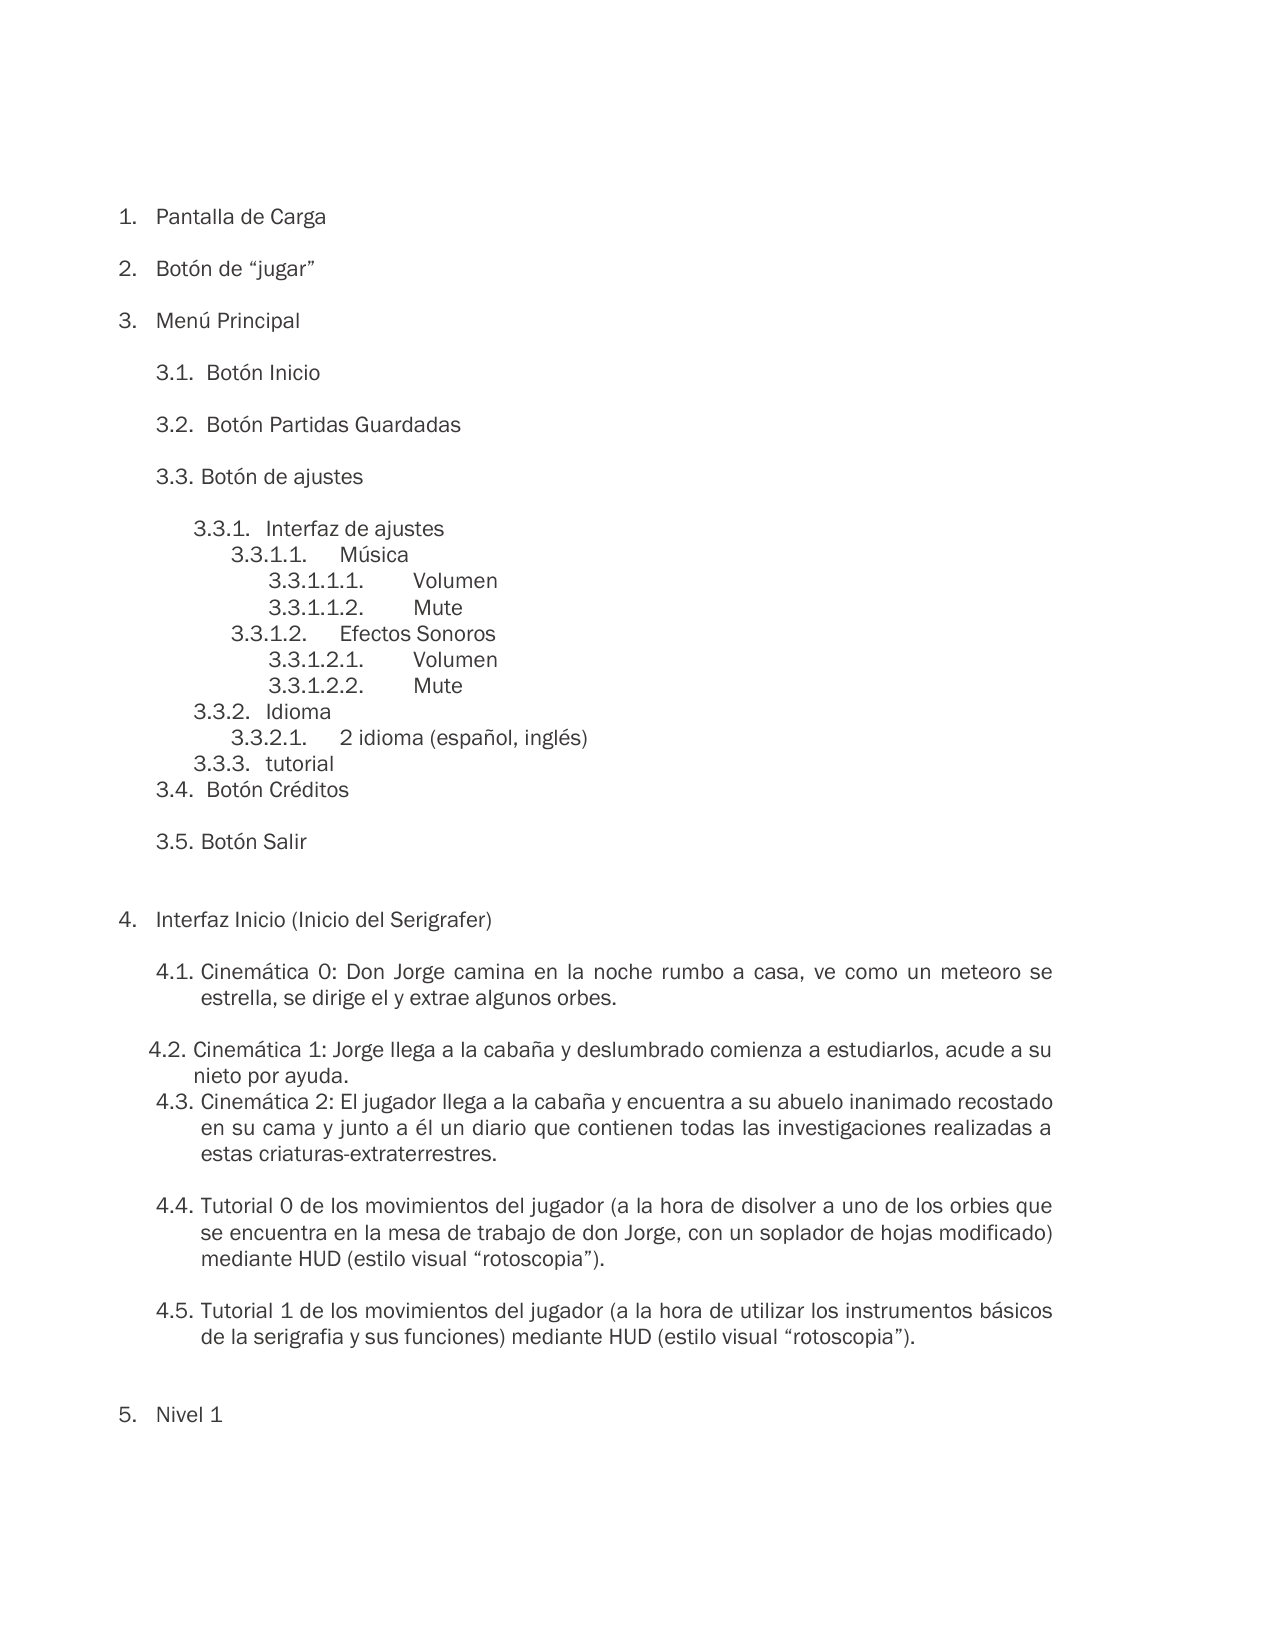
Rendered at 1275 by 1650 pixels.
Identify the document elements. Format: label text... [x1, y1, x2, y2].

list Botón Créditos [156, 776, 1054, 802]
list Mute [268, 594, 1054, 620]
list Volumen [268, 568, 1054, 594]
list Menú Principal [118, 307, 1054, 333]
list Botón de ajustes [156, 464, 1054, 490]
list Cinemática 1: Jorge llega a la cabaña y deslumbrado comienza a estudiarlos, acude a su nieto por ayuda. [148, 1037, 1054, 1089]
list Interfaz de ajustes [193, 516, 1054, 542]
list Volumen [268, 646, 1054, 672]
list Tutorial 0 de los movimientos del jugador (a la hora de disolver a uno de los orbies que se encuentra en la mesa de trabajo de don Jorge, con un soplador de hojas modificado) mediante HUD (estilo visual “rotoscopia”). [156, 1193, 1054, 1271]
list Botón Partidas Guardadas [156, 412, 1054, 438]
list Cinemática 2: El jugador llega a la cabaña y encuentra a su abuelo inanimado recostado en su cama y junto a él un diario que contienen todas las investigaciones realizadas a estas criaturas-extraterrestres. [156, 1089, 1054, 1167]
list Cinemática 0: Don Jorge camina en la noche rumbo a casa, ve como un meteoro se estrella, se dirige el y extrae algunos orbes. [156, 958, 1054, 1011]
list Nivel 1 [118, 1401, 1054, 1427]
list Tutorial 1 de los movimientos del jugador (a la hora de utilizar los instrumentos básicos de la serigrafia y sus funciones) mediante HUD (estilo visual “rotoscopia”). [156, 1297, 1054, 1349]
list Pantalla de Carga [118, 203, 1054, 229]
list Botón Inicio [156, 359, 1054, 386]
list Interfaz Inicio (Inicio del Serigrafer) [118, 906, 1054, 932]
list Botón Salir [156, 828, 1054, 854]
list Mute [268, 672, 1054, 698]
list tutorial [193, 750, 1054, 776]
list 2 idioma (español, inglés) [231, 724, 1054, 750]
list Idioma [193, 698, 1054, 724]
list Efectos Sonoros [231, 620, 1054, 646]
list Botón de “jugar” [118, 255, 1054, 281]
list Música [231, 542, 1054, 568]
